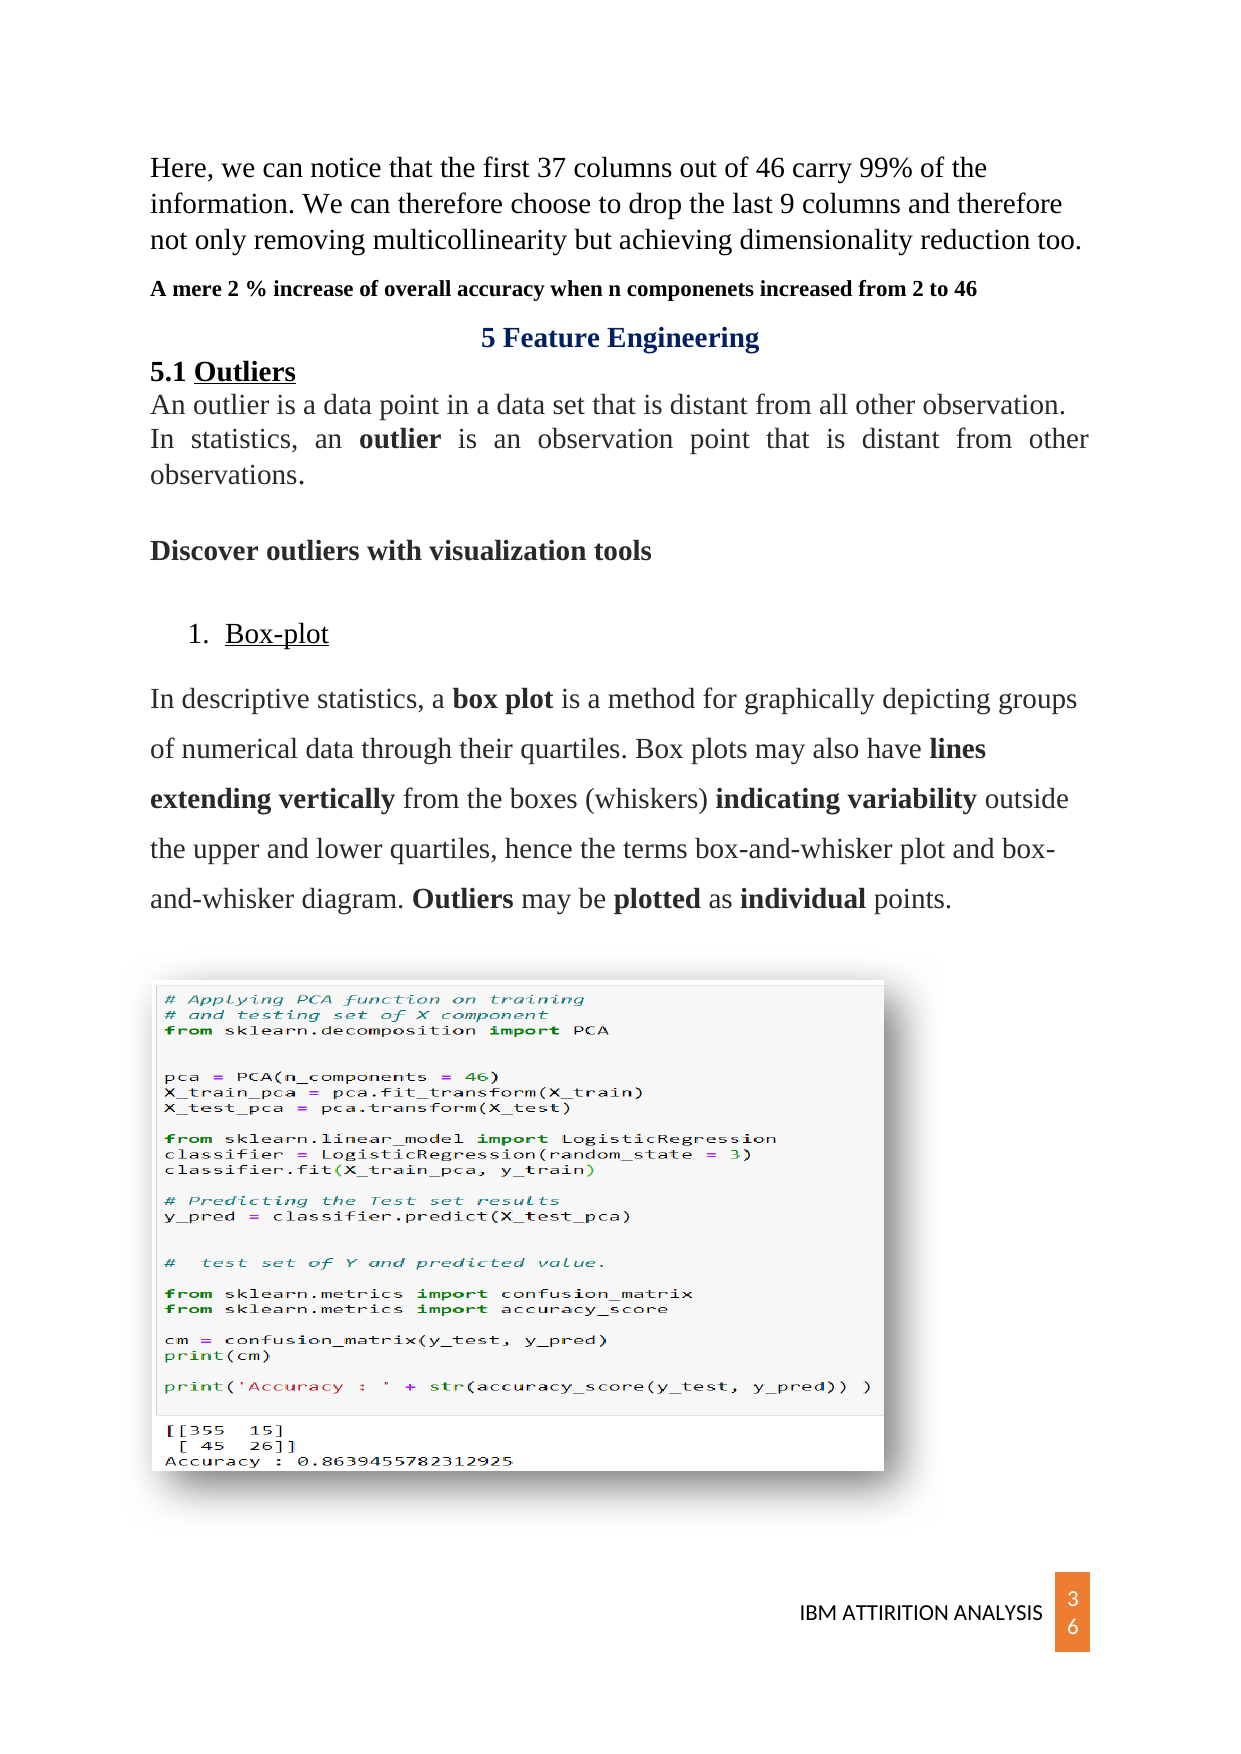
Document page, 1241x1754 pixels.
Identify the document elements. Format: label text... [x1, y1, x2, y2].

text 5.1 Outliers [150, 354, 1090, 387]
subtitle Discover outliers with visualization tools [150, 533, 1090, 566]
text In statistics, an outlier is an observation point that is distant from other observations. [150, 421, 1090, 491]
text Here, we can notice that the first 37 columns out of 46 carry 99% of the information. We can therefore choose to drop the last 9 columns and therefore not only removing multicollinearity but achieving dimensionality reduction too. [150, 150, 1090, 256]
list Box-plot [187, 616, 1090, 649]
picture [151, 980, 884, 1471]
text In descriptive statistics, a box plot is a method for graphically depicting groups of numerical data through their quartiles. Box plots may also have lines extending vertically from the boxes (whiskers) indicating variability outside the upper and lower quartiles, hence the terms box-and-whisker plot and box-and-whisker diagram. Outliers may be plotted as individual points. [150, 668, 1090, 918]
text 5 Feature Engineering [150, 320, 1090, 354]
text A mere 2 % increase of overall accuracy when n componenets increased from 2 to 46 [150, 275, 1090, 301]
text An outlier is a data point in a data set that is distant from all other observation. [150, 387, 1090, 421]
